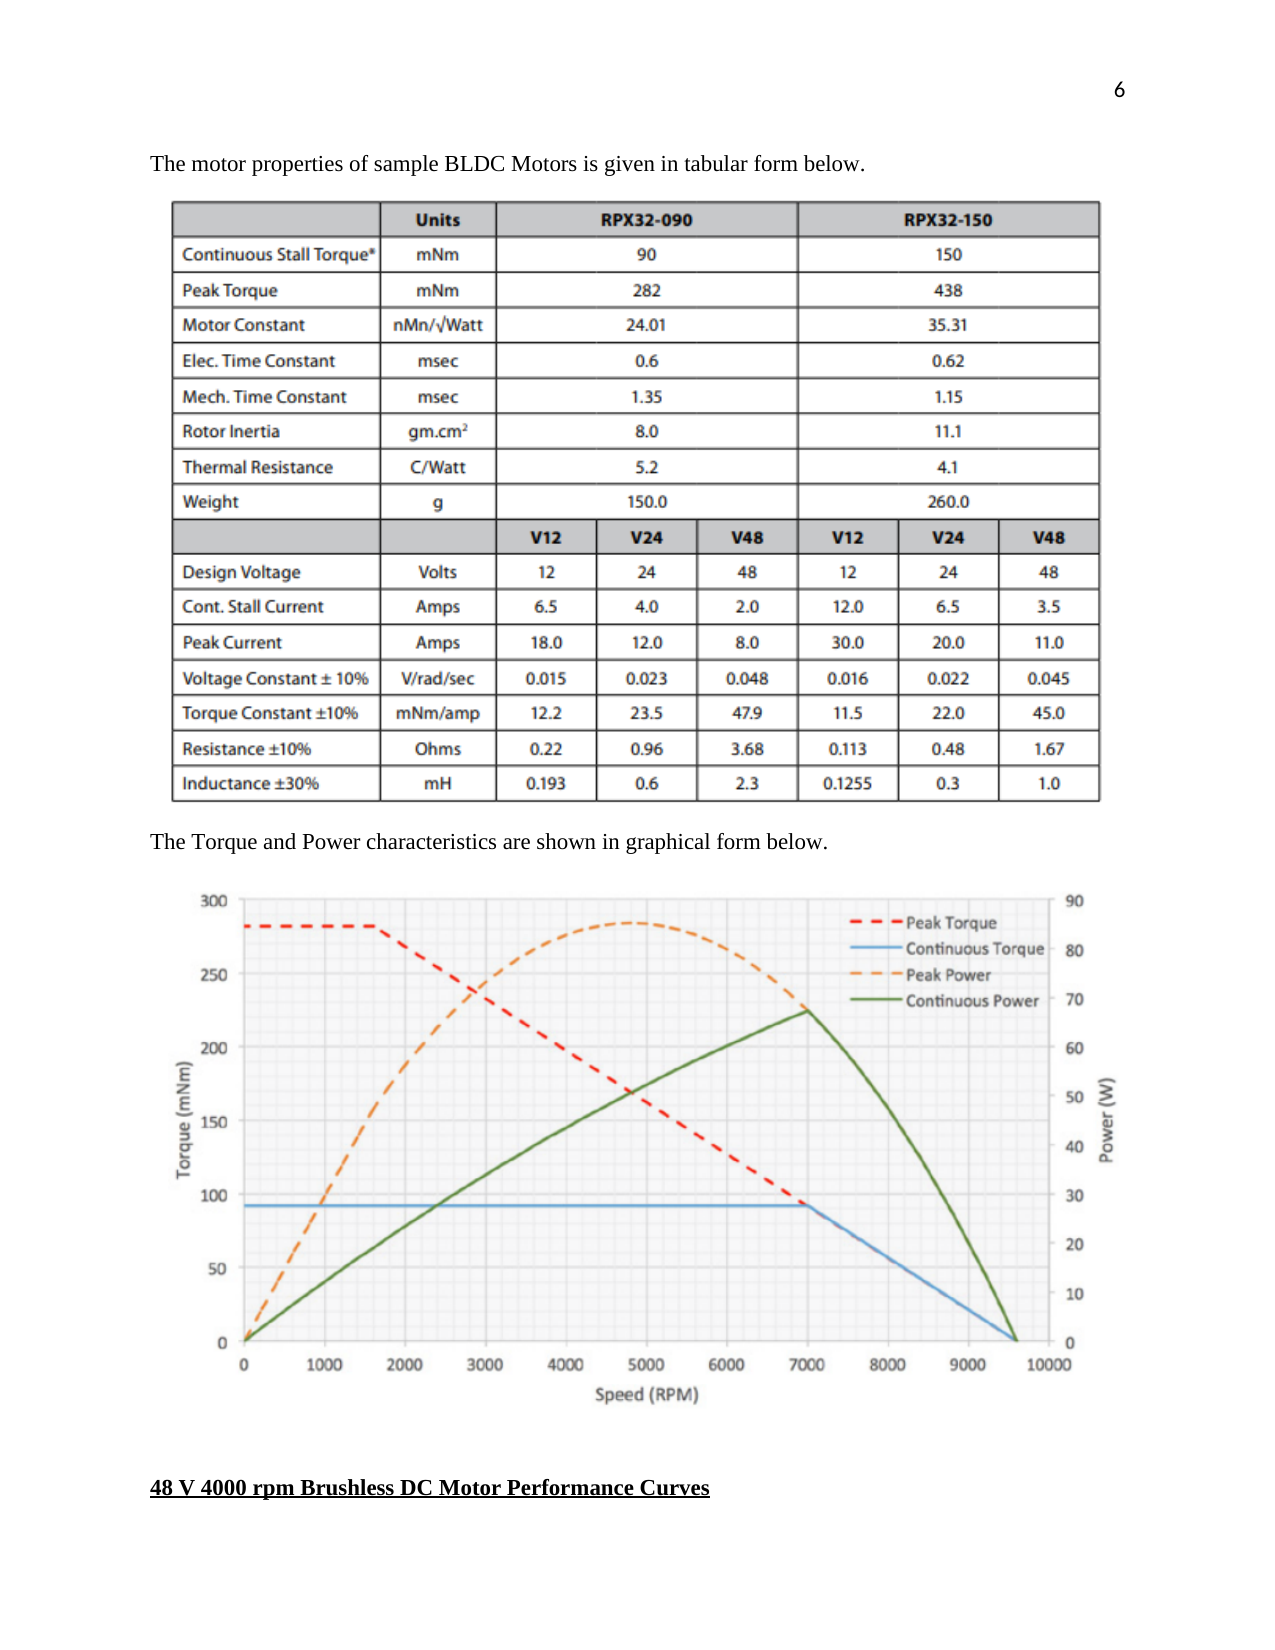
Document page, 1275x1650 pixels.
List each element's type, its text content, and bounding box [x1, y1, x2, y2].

text The motor properties of sample BLDC Motors is given in tabular form below. [150, 150, 1125, 176]
picture [165, 195, 1111, 810]
text The Torque and Power characteristics are shown in graphical form below. [150, 828, 1125, 854]
picture [150, 873, 1125, 1410]
text 48 V 4000 rpm Brushless DC Motor Performance Curves [150, 1473, 1125, 1500]
